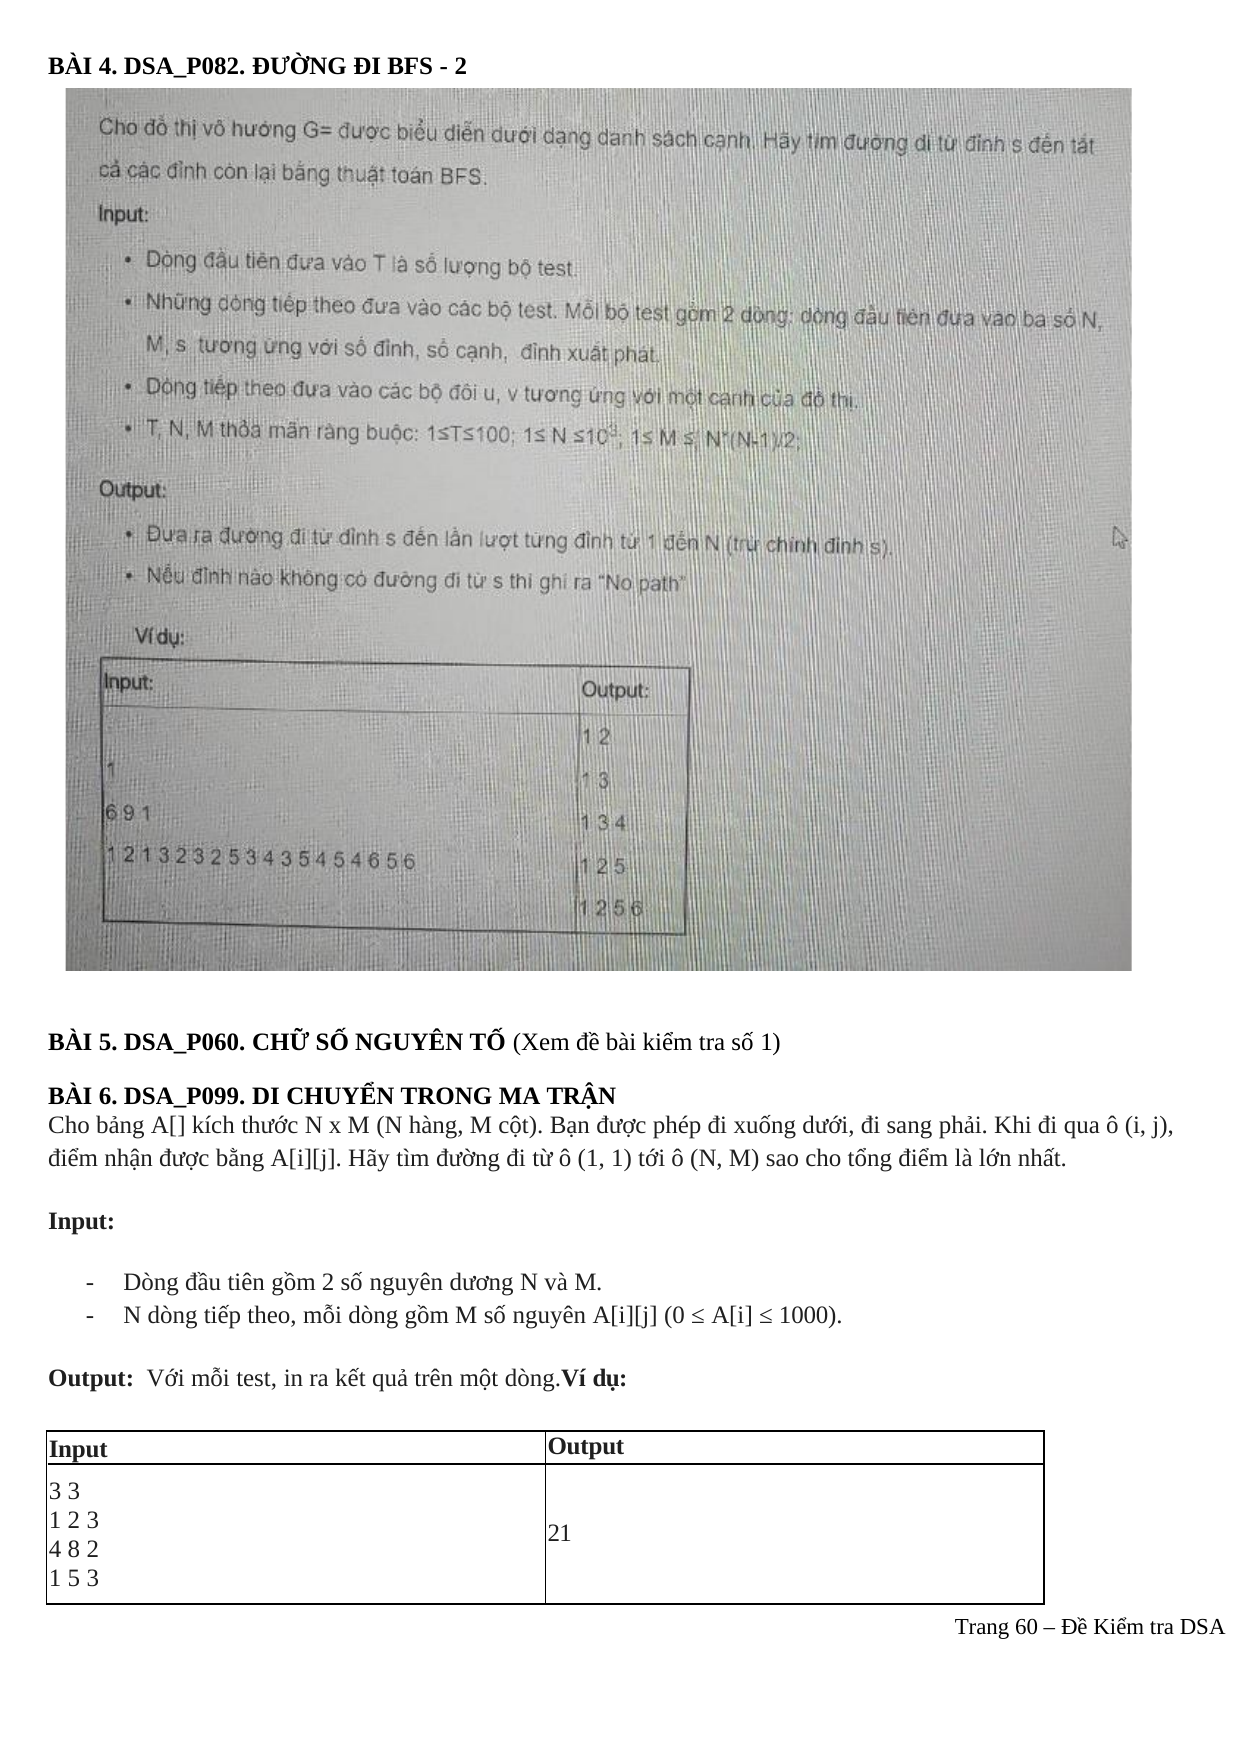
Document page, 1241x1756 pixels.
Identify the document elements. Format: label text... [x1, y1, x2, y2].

text BÀI 6. DSA_P099. DI CHUYỂN TRONG MA TRẬN [48, 1082, 1226, 1110]
table_header Input [47, 1432, 545, 1463]
text Input: [48, 1206, 1226, 1234]
text Cho bảng A[] kích thước N x M (N hàng, M cột). Bạn được phép đi xuống dưới, đi sang phải. Khi đi qua ô (i, j), điểm nhận được bằng A[i][j]. Hãy tìm đường đi từ ô (1, 1) tới ô (N, M) sao cho tổng điểm là lớn nhất. [48, 1110, 1186, 1172]
table_cell 21 [546, 1465, 1043, 1603]
text BÀI 4. DSA_P082. ĐƯỜNG ĐI BFS - 2 [48, 51, 1226, 80]
text Output: Với mỗi test, in ra kết quả trên một dòng.Ví dụ: [48, 1363, 1226, 1392]
text BÀI 5. DSA_P060. CHỮ SỐ NGUYÊN TỐ (Xem đề bài kiểm tra số 1) [48, 1027, 1226, 1056]
list Dòng đầu tiên gồm 2 số nguyên dương N và M. [86, 1267, 1226, 1296]
table_cell 3 3 1 2 3 4 8 2 1 5 3 [47, 1464, 545, 1603]
table_header Output [546, 1432, 1043, 1463]
list N dòng tiếp theo, mỗi dòng gồm M số nguyên A[i][j] (0 ≤ A[i] ≤ 1000). [86, 1300, 1226, 1329]
picture [65, 88, 1132, 971]
